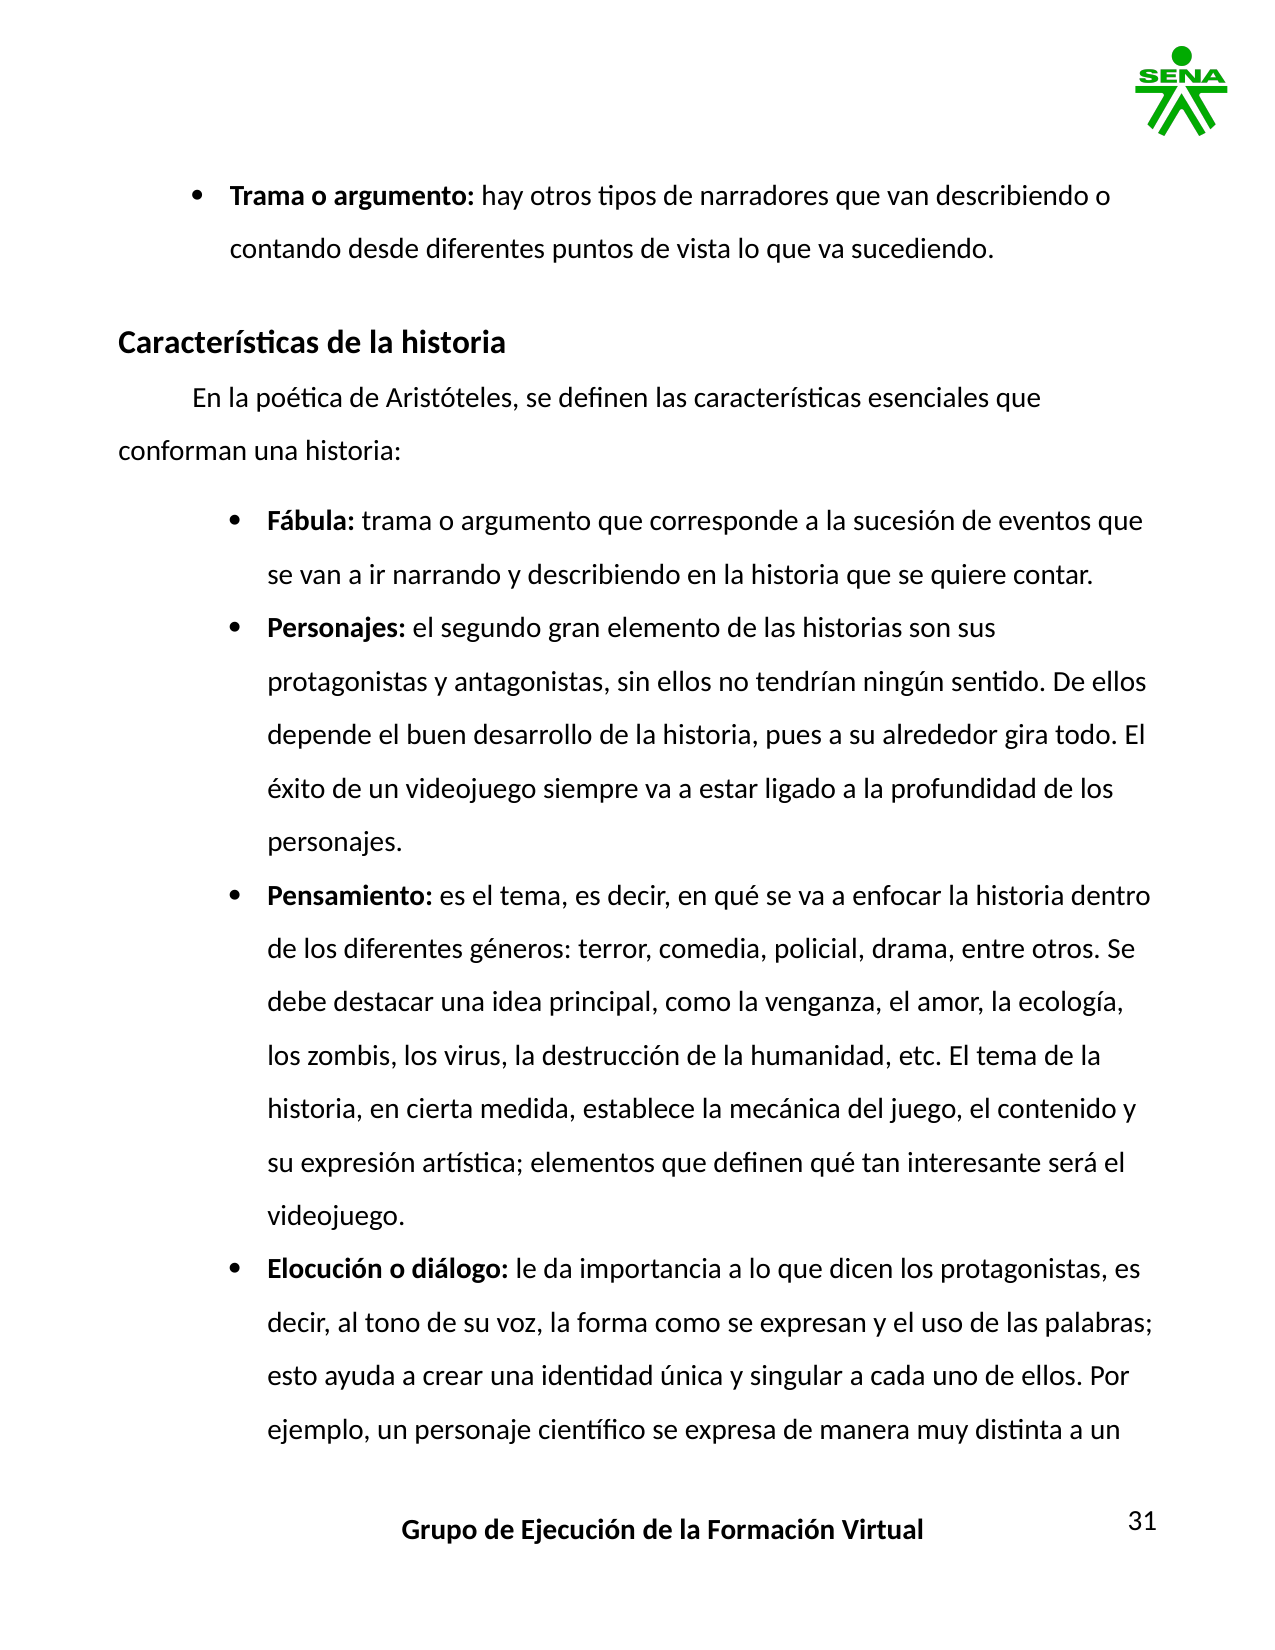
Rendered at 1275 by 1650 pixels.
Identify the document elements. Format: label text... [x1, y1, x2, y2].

picture [1135, 46, 1228, 136]
subtitle Características de la historia [118, 322, 1157, 362]
list Fábula: trama o argumento que corresponde a la sucesión de eventos que se van a ir narrando y describiendo en la historia que se quiere contar. [229, 502, 1157, 592]
list Trama o argumento: hay otros tipos de narradores que van describiendo o contando desde diferentes puntos de vista lo que va sucediendo. [192, 177, 1157, 266]
list Personajes: el segundo gran elemento de las historias son sus protagonistas y antagonistas, sin ellos no tendrían ningún sentido. De ellos depende el buen desarrollo de la historia, pues a su alrededor gira todo. El éxito de un videojuego siempre va a estar ligado a la profundidad de los personajes. [229, 609, 1157, 859]
list Pensamiento: es el tema, es decir, en qué se va a enfocar la historia dentro de los diferentes géneros: terror, comedia, policial, drama, entre otros. Se debe destacar una idea principal, como la venganza, el amor, la ecología, los zombis, los virus, la destrucción de la humanidad, etc. El tema de la historia, en cierta medida, establece la mecánica del juego, el contenido y su expresión artística; elementos que definen qué tan interesante será el videojuego. [229, 877, 1157, 1233]
text En la poética de Aristóteles, se definen las características esenciales que conforman una historia: [118, 379, 1157, 468]
